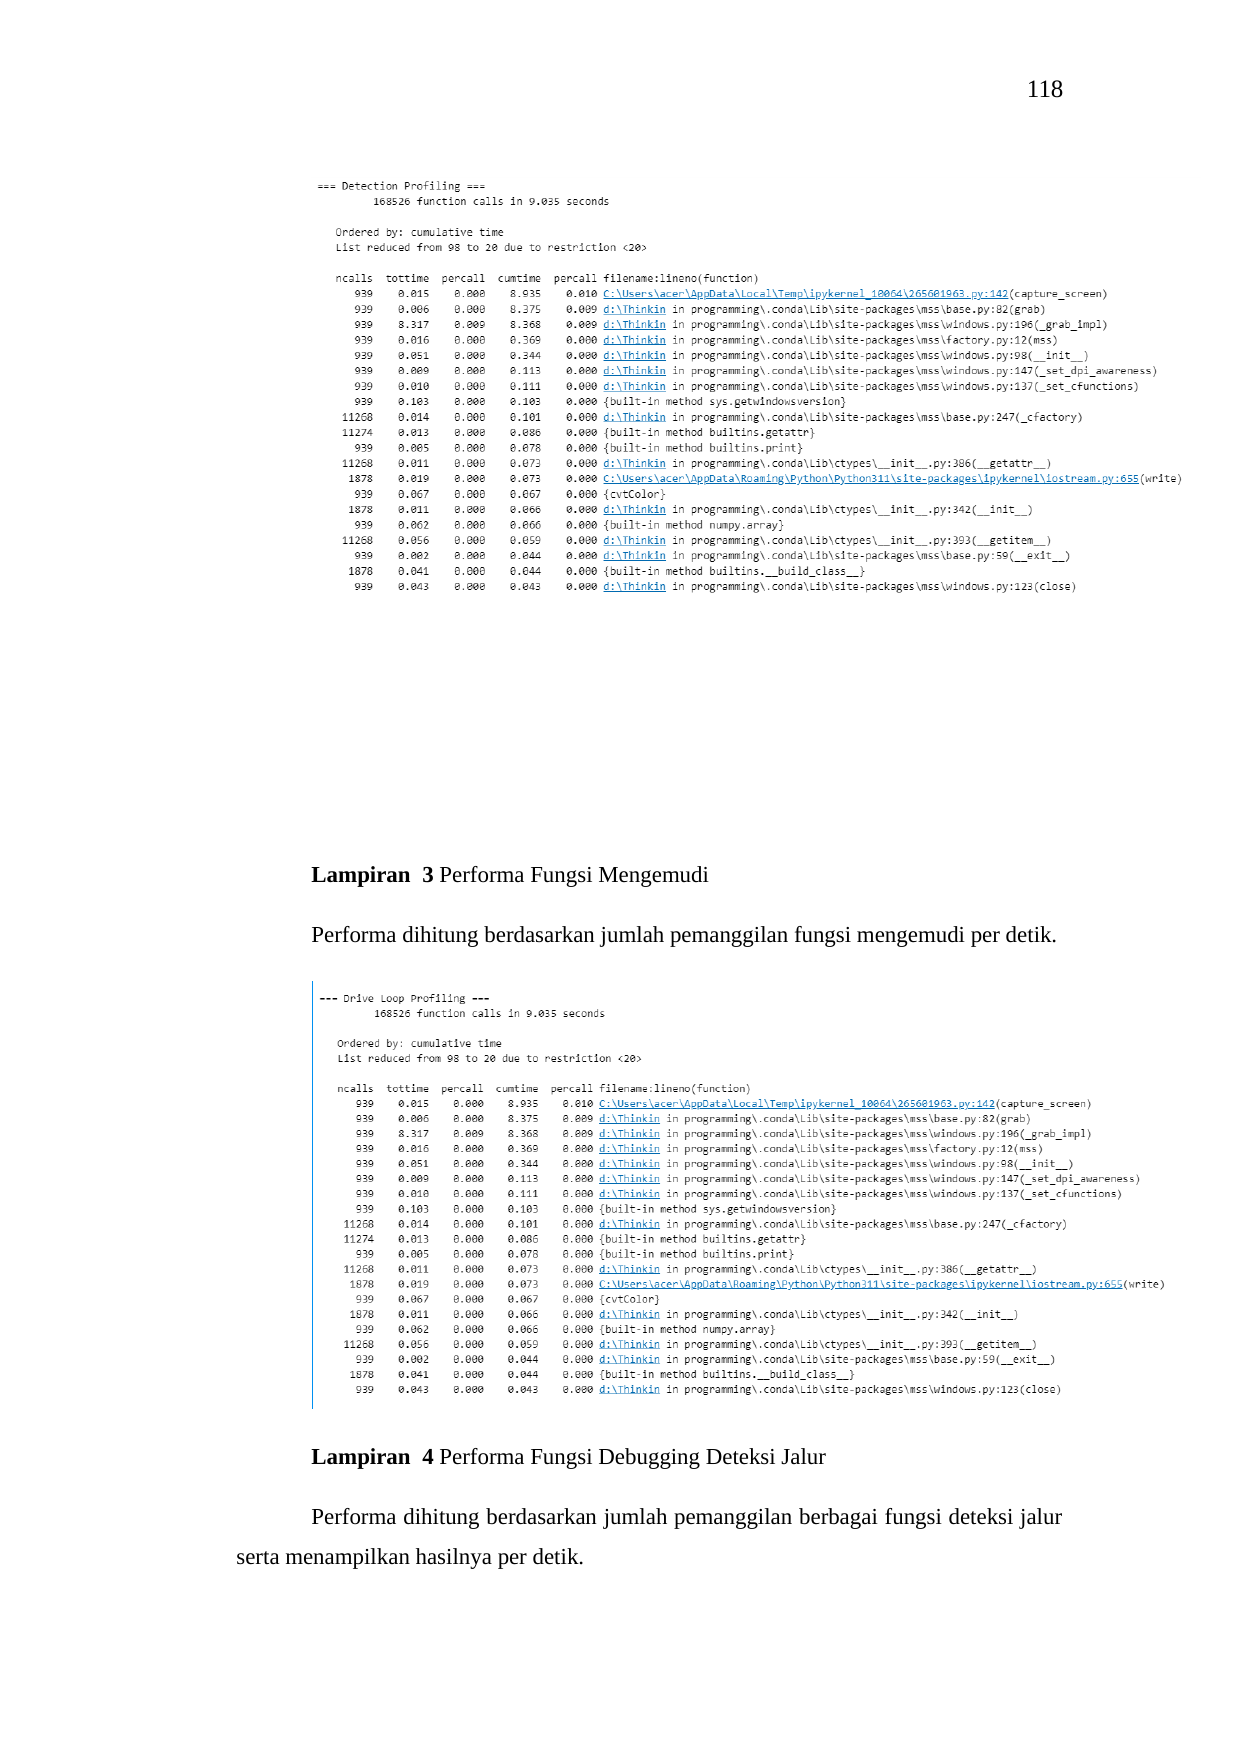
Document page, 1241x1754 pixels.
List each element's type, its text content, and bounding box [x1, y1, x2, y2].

text Performa dihitung berdasarkan jumlah pemanggilan fungsi mengemudi per detik. [236, 921, 1063, 948]
text Lampiran 4 Performa Fungsi Debugging Deteksi Jalur [236, 1443, 1063, 1469]
text Lampiran 3 Performa Fungsi Mengemudi [236, 861, 1063, 887]
picture [311, 981, 1183, 1409]
picture [311, 177, 1201, 618]
text Performa dihitung berdasarkan jumlah pemanggilan berbagai fungsi deteksi jalur serta menampilkan hasilnya per detik. [236, 1503, 1063, 1569]
